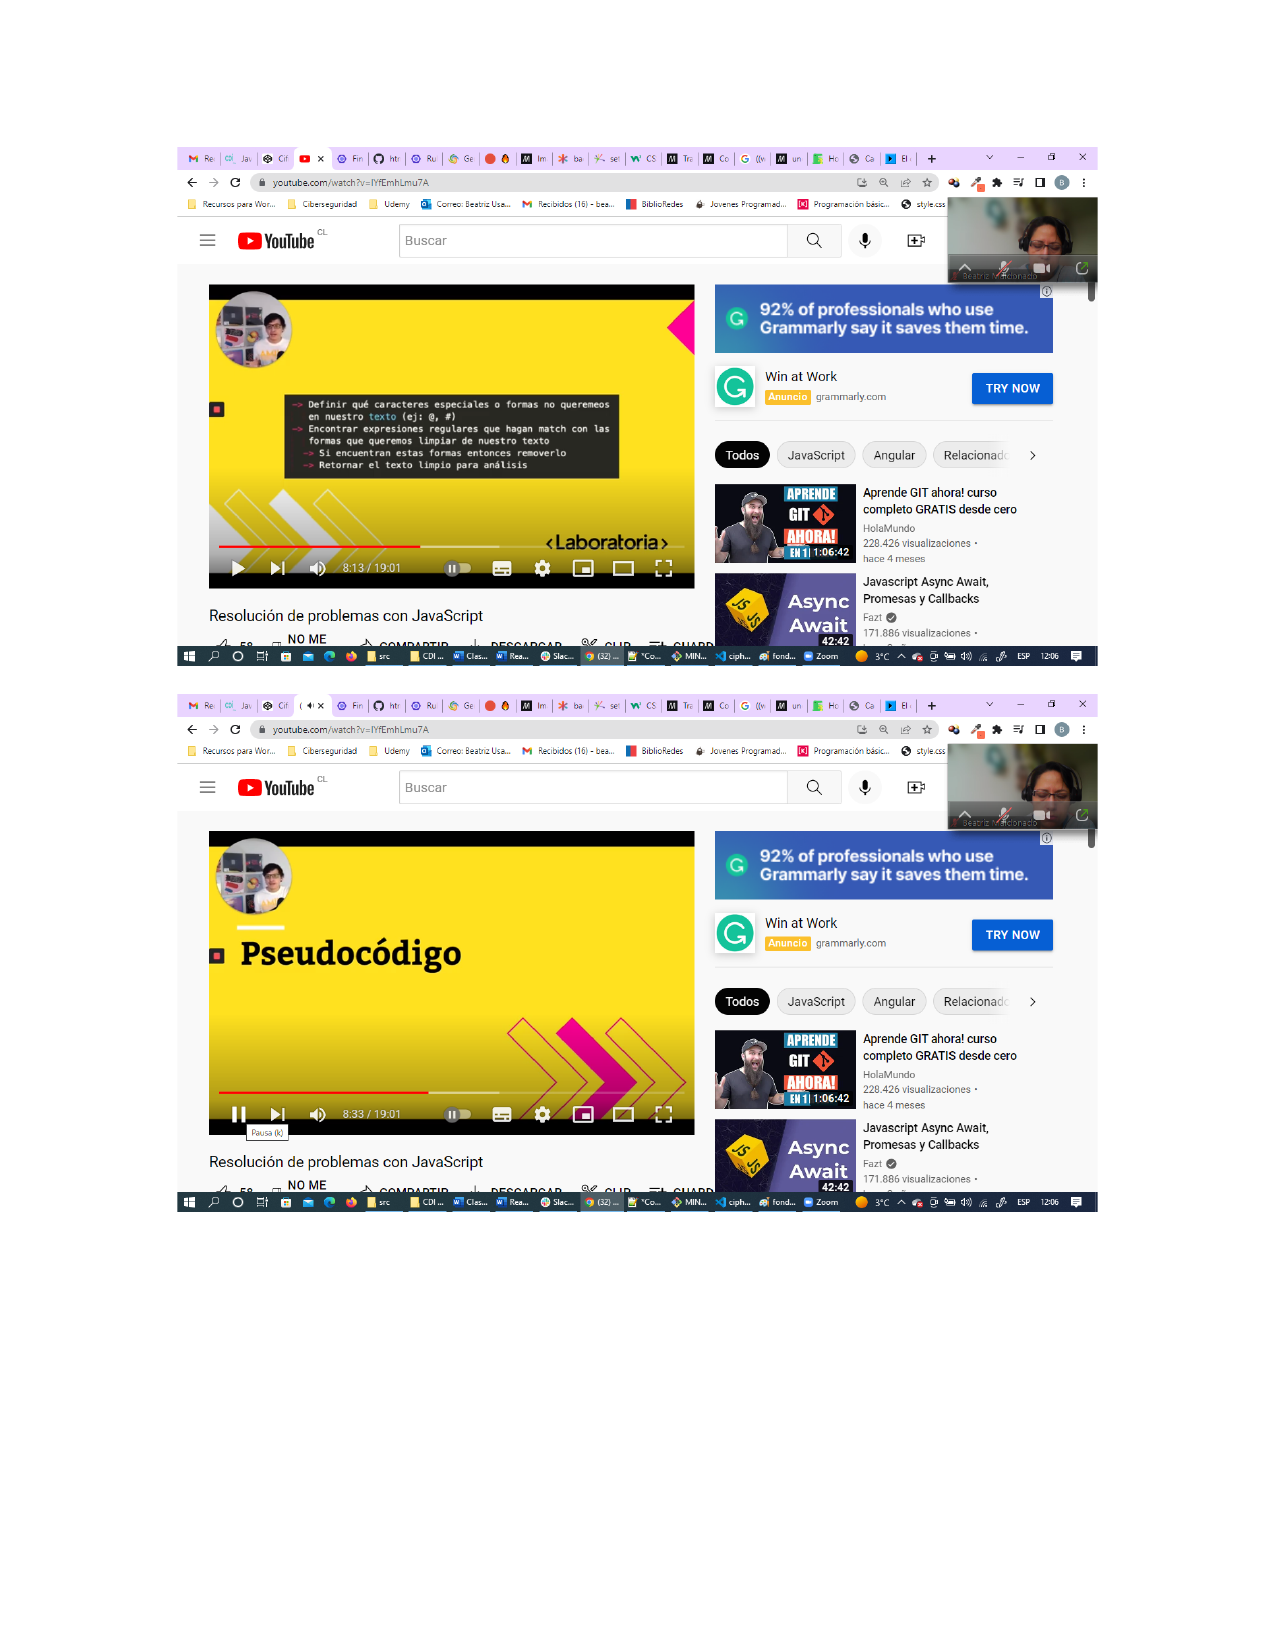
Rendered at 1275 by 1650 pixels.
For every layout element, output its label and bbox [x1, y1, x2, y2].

picture [177, 147, 1098, 666]
picture [177, 694, 1098, 1212]
